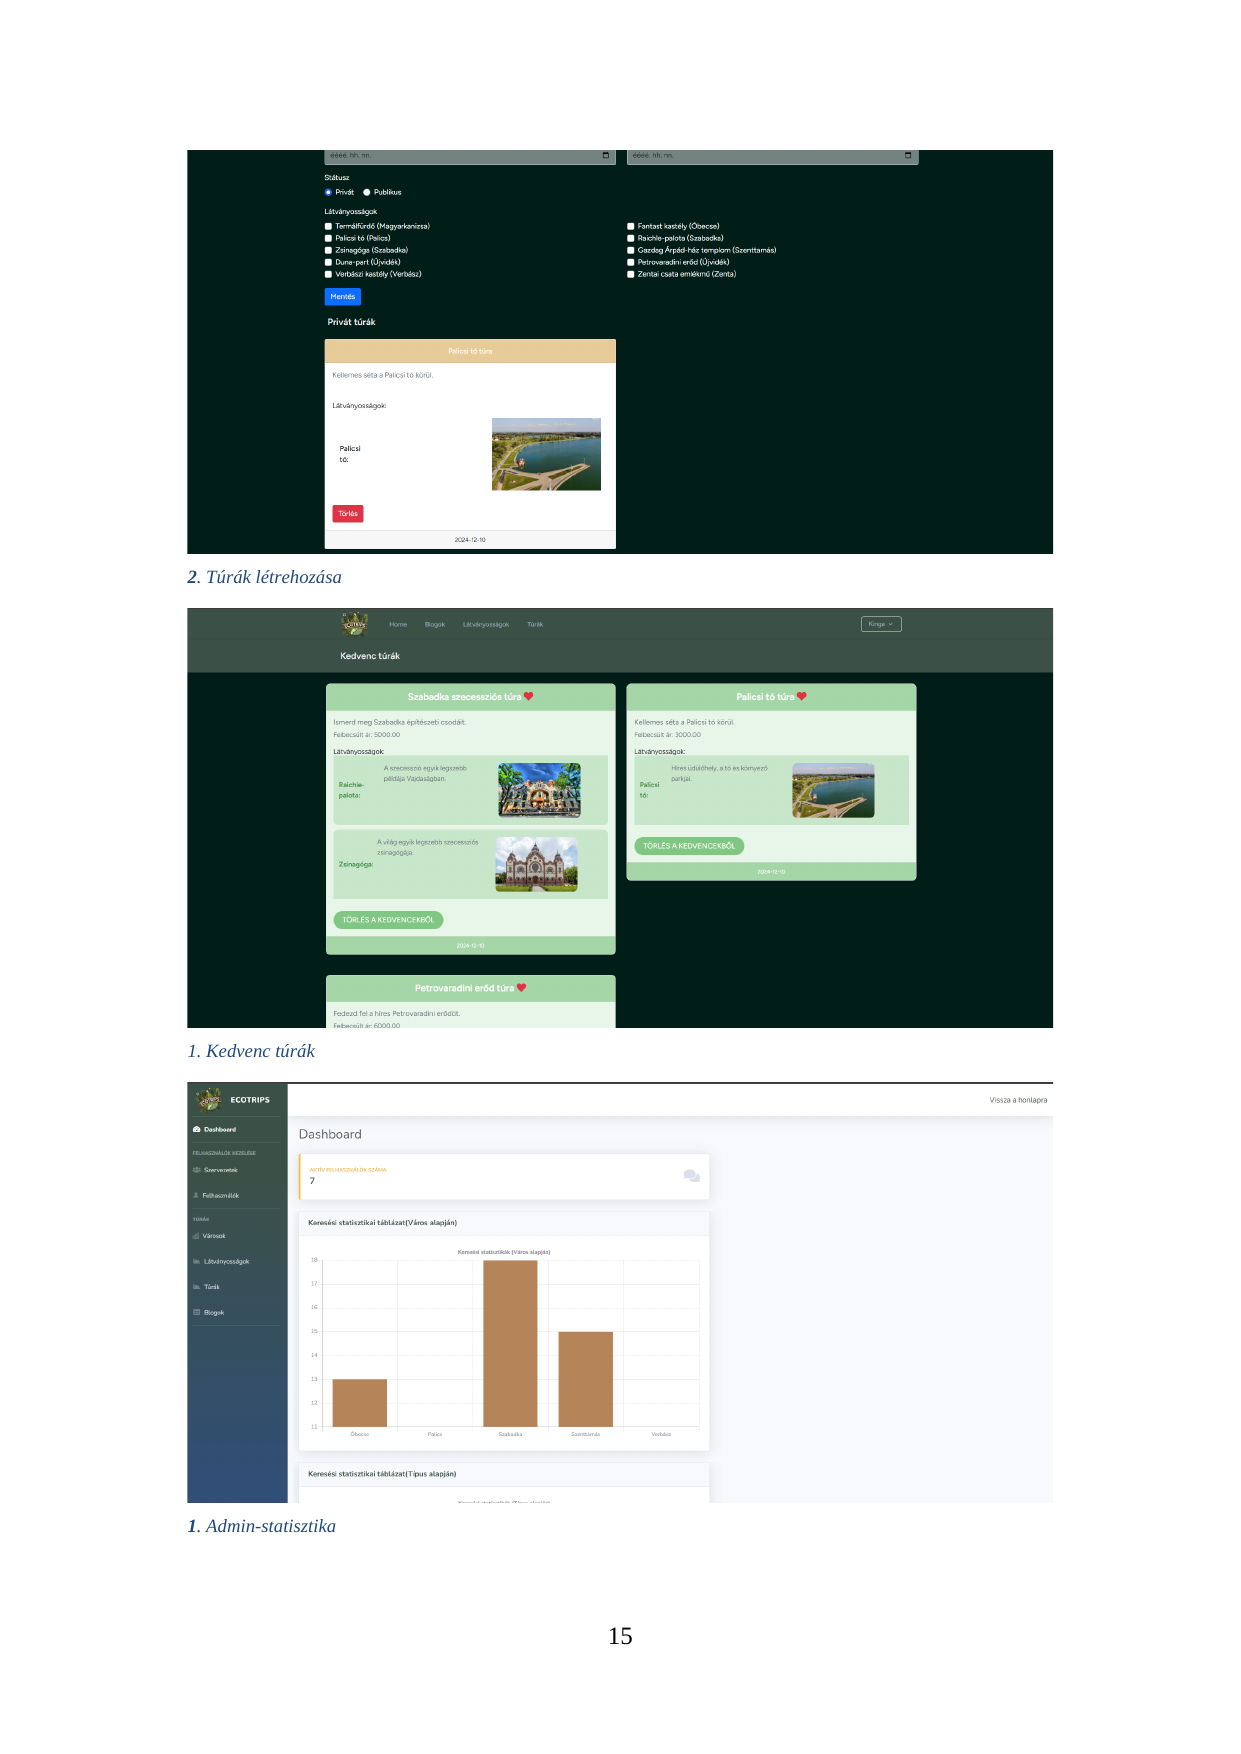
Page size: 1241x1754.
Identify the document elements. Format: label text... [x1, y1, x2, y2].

text 2. Túrák létrehozása [187, 566, 1053, 588]
text 1. Kedvenc túrák [187, 1040, 1053, 1061]
picture [187, 150, 1054, 554]
picture [187, 608, 1054, 1028]
picture [187, 1082, 1054, 1503]
text 1. Admin-statisztika [187, 1515, 1053, 1537]
